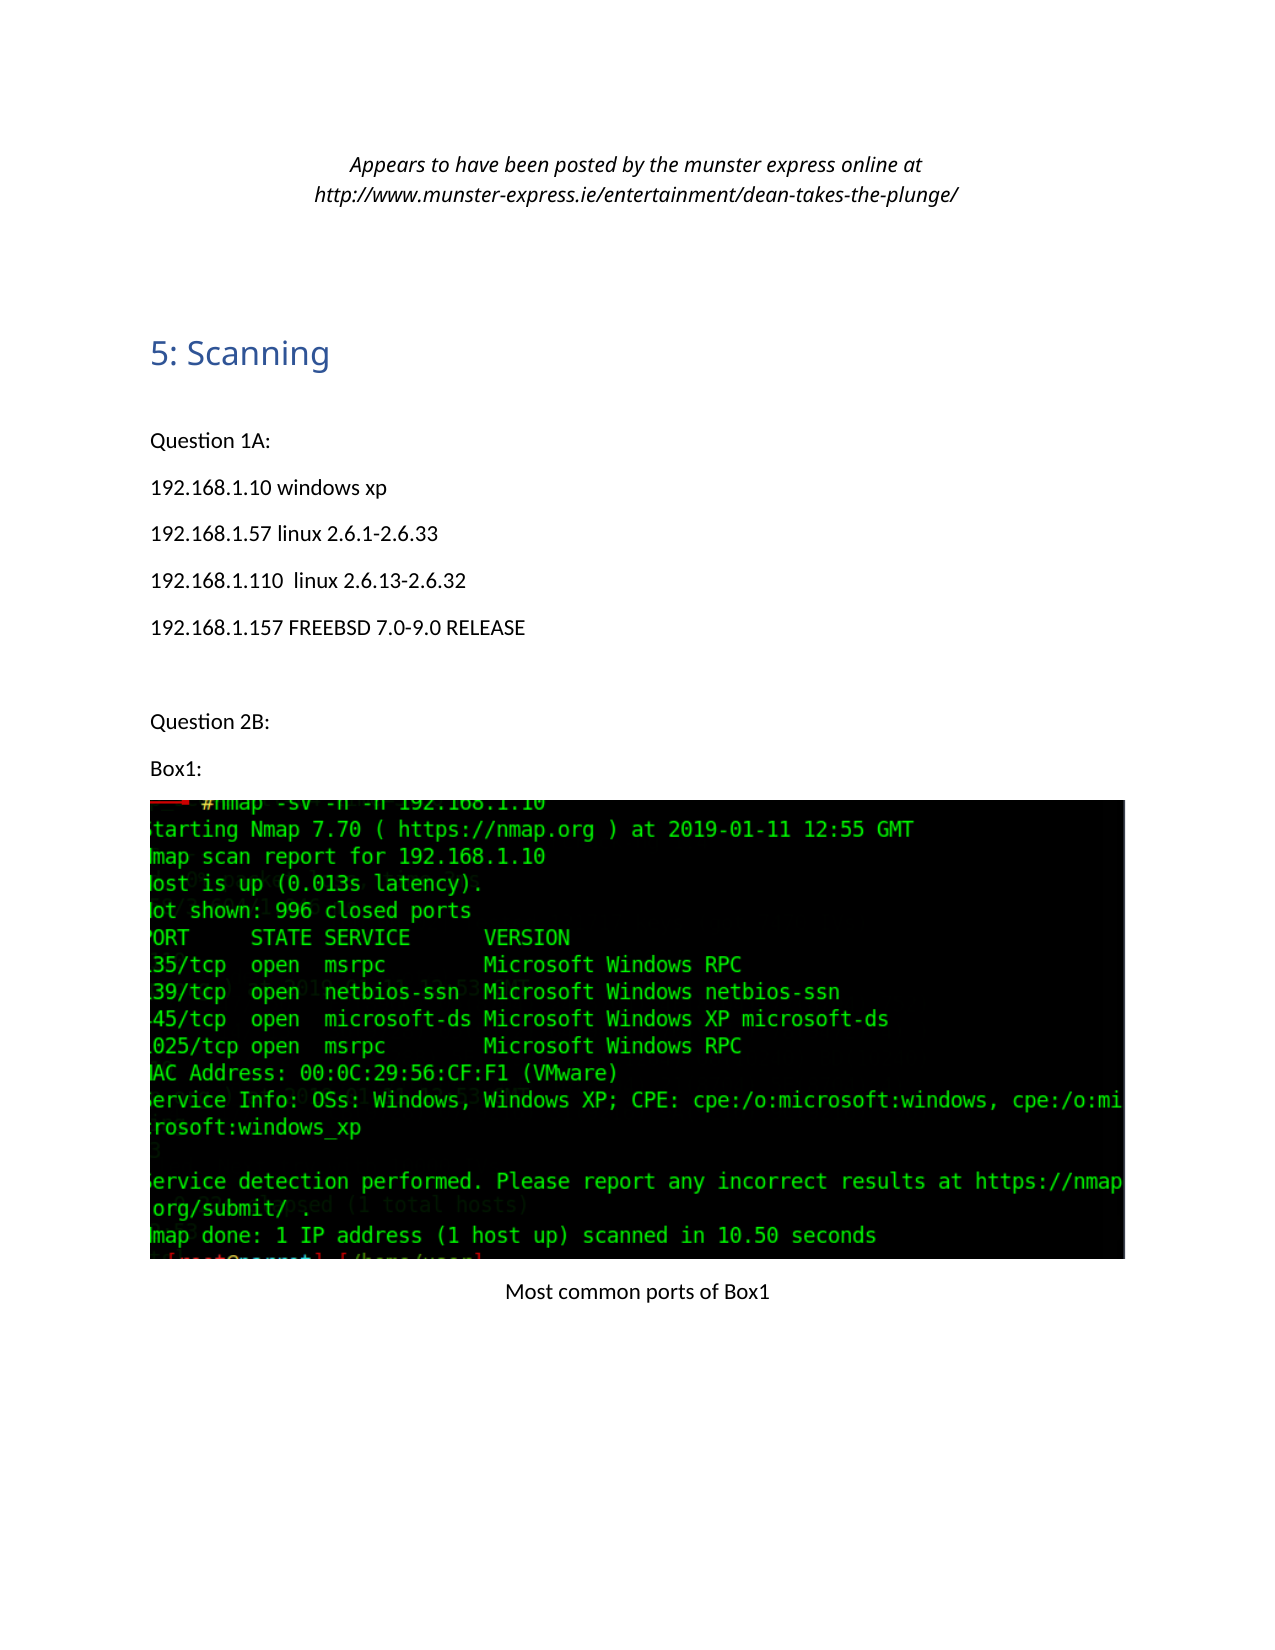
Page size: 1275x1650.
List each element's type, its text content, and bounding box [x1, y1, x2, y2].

text Box1: [150, 754, 1125, 782]
text Question 1A: [150, 426, 1125, 454]
picture [150, 800, 1125, 1259]
text 192.168.1.57 linux 2.6.1-2.6.33 [150, 519, 1125, 548]
subtitle 5: Scanning [150, 330, 1125, 375]
text Question 2B: [150, 707, 1125, 735]
text 192.168.1.10 windows xp [150, 473, 1125, 501]
text 192.168.1.110 linux 2.6.13-2.6.32 [150, 566, 1125, 594]
text Most common ports of Box1 [150, 1277, 1125, 1305]
text 192.168.1.157 FREEBSD 7.0-9.0 RELEASE [150, 613, 1125, 641]
text Appears to have been posted by the munster express online at http://www.munster-express.ie/entertainment/dean-takes-the-plunge/ [150, 150, 1125, 209]
